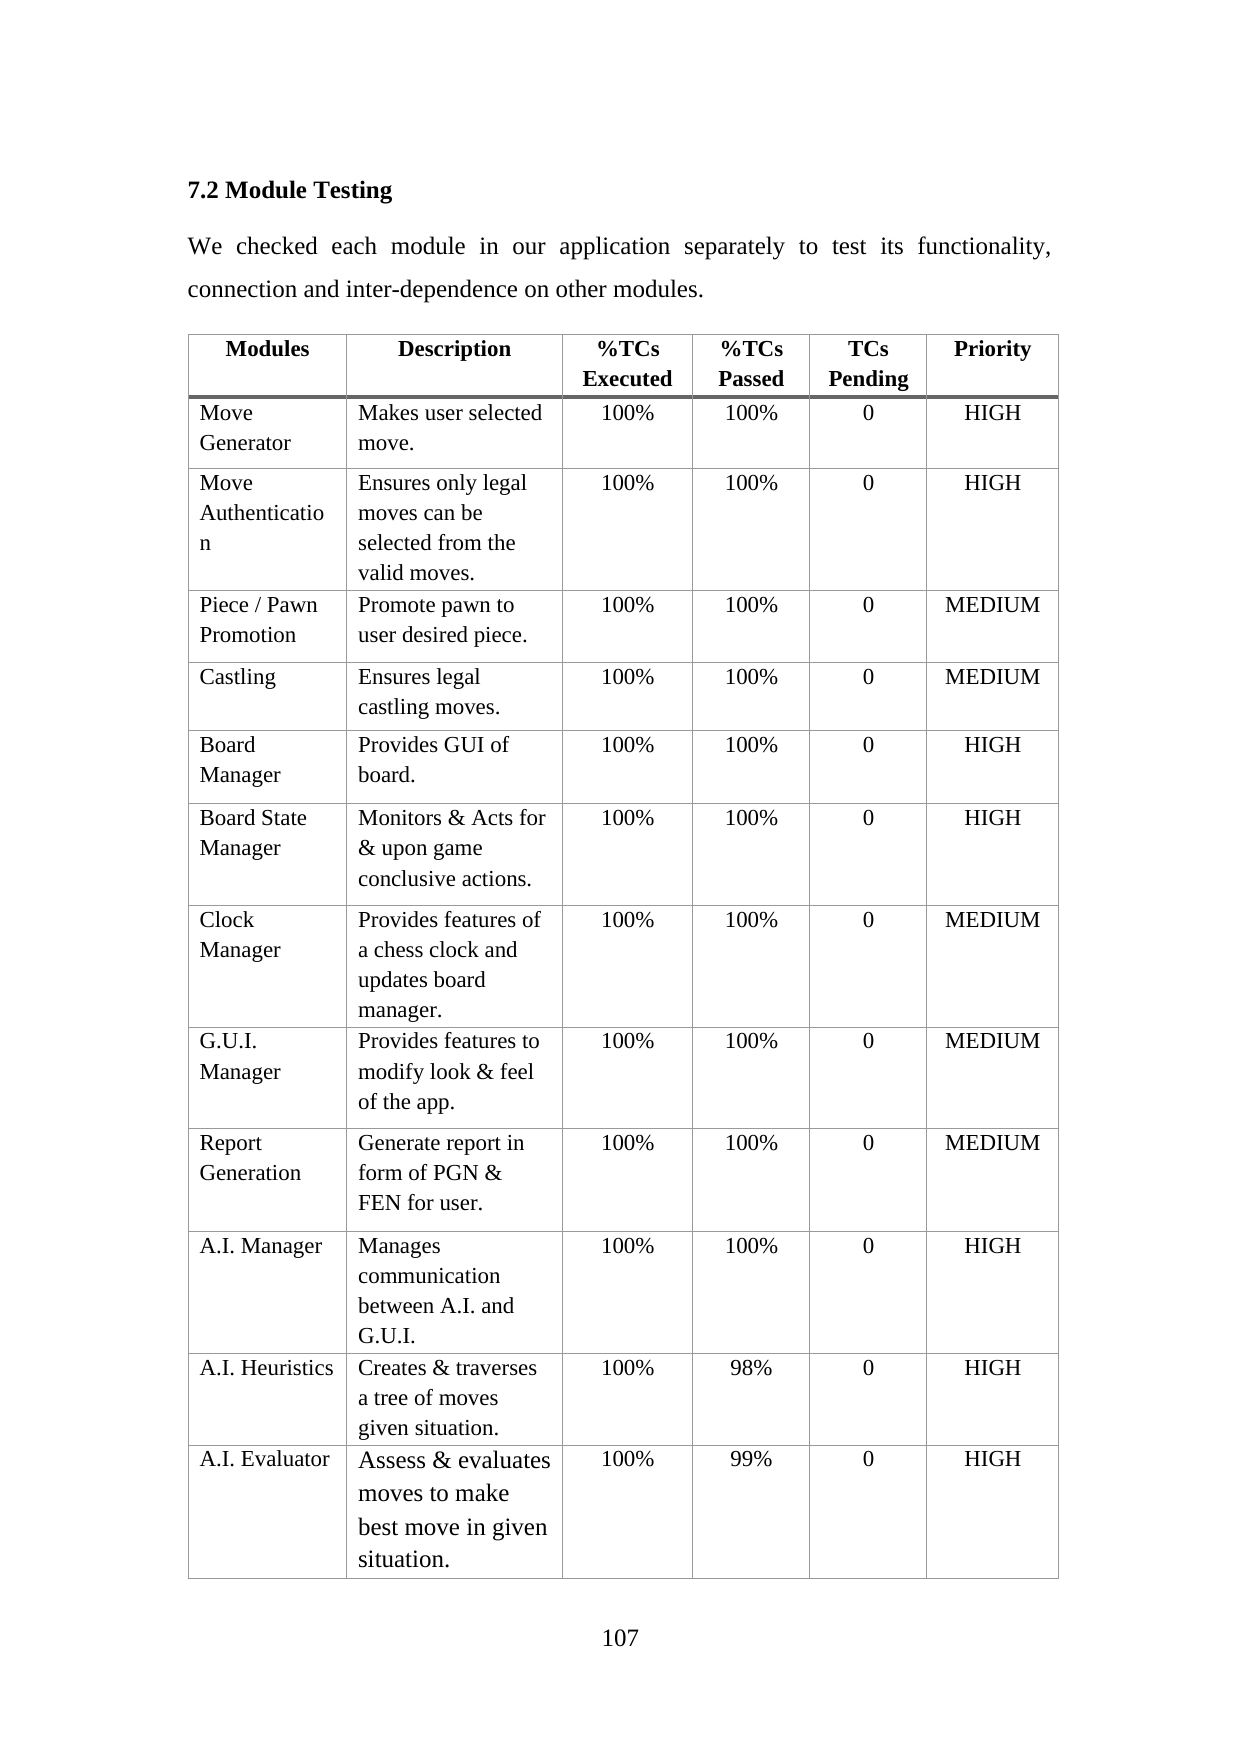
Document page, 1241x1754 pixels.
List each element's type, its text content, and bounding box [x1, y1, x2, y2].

table_cell 100% [693, 663, 809, 730]
table_cell 0 [810, 469, 926, 590]
table_cell 100% [563, 1232, 692, 1353]
table_cell HIGH [927, 399, 1058, 468]
table_cell MEDIUM [927, 663, 1058, 730]
table_cell 100% [693, 399, 809, 468]
table_cell 0 [810, 804, 926, 905]
table_cell Manages communication between A.I. and G.U.I. [347, 1232, 562, 1353]
table_cell Clock Manager [189, 906, 346, 1027]
table_cell 100% [563, 469, 692, 590]
table_cell 0 [810, 663, 926, 730]
table_cell HIGH [927, 1354, 1058, 1444]
table_cell 100% [693, 1129, 809, 1231]
table_cell A.I. Heuristics [189, 1354, 346, 1444]
table_cell Makes user selected move. [347, 399, 562, 468]
table_cell 0 [810, 399, 926, 468]
table_cell HIGH [927, 1446, 1058, 1578]
table_cell Piece / Pawn Promotion [189, 591, 346, 662]
table_header Description [347, 335, 562, 395]
table_cell 0 [810, 1232, 926, 1353]
table_cell 0 [810, 1354, 926, 1444]
table_header Priority [927, 335, 1058, 395]
text We checked each module in our application separately to test its functionality, connection and inter-dependence on other modules. [187, 231, 1053, 303]
table_cell A.I. Manager [189, 1232, 346, 1353]
table_cell 0 [810, 1446, 926, 1578]
table_cell 98% [693, 1354, 809, 1444]
table_cell 100% [563, 663, 692, 730]
table_cell 100% [563, 804, 692, 905]
table_cell Ensures legal castling moves. [347, 663, 562, 730]
table_cell 100% [693, 469, 809, 590]
table_cell 100% [693, 1028, 809, 1128]
table_cell MEDIUM [927, 591, 1058, 662]
table_cell 0 [810, 906, 926, 1027]
table_cell Creates & traverses a tree of moves given situation. [347, 1354, 562, 1444]
table_cell 100% [563, 591, 692, 662]
table_cell Provides features of a chess clock and updates board manager. [347, 906, 562, 1027]
table_cell 100% [563, 399, 692, 468]
table_cell Generate report in form of PGN & FEN for user. [347, 1129, 562, 1231]
table_cell HIGH [927, 731, 1058, 803]
table_cell G.U.I. Manager [189, 1028, 346, 1128]
table_cell HIGH [927, 1232, 1058, 1353]
table_cell MEDIUM [927, 906, 1058, 1027]
table_cell Assess & evaluates moves to make best move in given situation. [347, 1446, 562, 1578]
table_cell Provides GUI of board. [347, 731, 562, 803]
subtitle 7.2 Module Testing [187, 175, 1053, 204]
table_cell HIGH [927, 804, 1058, 905]
table_cell 100% [563, 1354, 692, 1444]
table_cell Promote pawn to user desired piece. [347, 591, 562, 662]
table_cell 0 [810, 1129, 926, 1231]
table_cell 100% [693, 804, 809, 905]
table_cell A.I. Evaluator [189, 1446, 346, 1578]
table_cell Board State Manager [189, 804, 346, 905]
table_cell 100% [693, 731, 809, 803]
table_cell Castling [189, 663, 346, 730]
table_cell 100% [563, 731, 692, 803]
table_cell Monitors & Acts for & upon game conclusive actions. [347, 804, 562, 905]
table_cell Move Generator [189, 399, 346, 468]
table_cell Board Manager [189, 731, 346, 803]
table_cell Ensures only legal moves can be selected from the valid moves. [347, 469, 562, 590]
table_header TCs Pending [810, 335, 926, 395]
table_cell 0 [810, 1028, 926, 1128]
table_cell HIGH [927, 469, 1058, 590]
table_cell 100% [563, 1446, 692, 1578]
table_cell 100% [693, 1232, 809, 1353]
table_cell MEDIUM [927, 1028, 1058, 1128]
table_header %TCs Passed [693, 335, 809, 395]
table_cell 100% [563, 1028, 692, 1128]
table_cell 0 [810, 591, 926, 662]
table_cell 100% [563, 1129, 692, 1231]
table_cell 100% [693, 591, 809, 662]
table_cell 100% [693, 906, 809, 1027]
table_cell Move Authentication [189, 469, 346, 590]
table_cell Provides features to modify look & feel of the app. [347, 1028, 562, 1128]
table_header %TCs Executed [563, 335, 692, 395]
table_cell 0 [810, 731, 926, 803]
table_cell Report Generation [189, 1129, 346, 1231]
table_cell MEDIUM [927, 1129, 1058, 1231]
table_cell 100% [563, 906, 692, 1027]
table_header Modules [189, 335, 346, 395]
table_cell 99% [693, 1446, 809, 1578]
